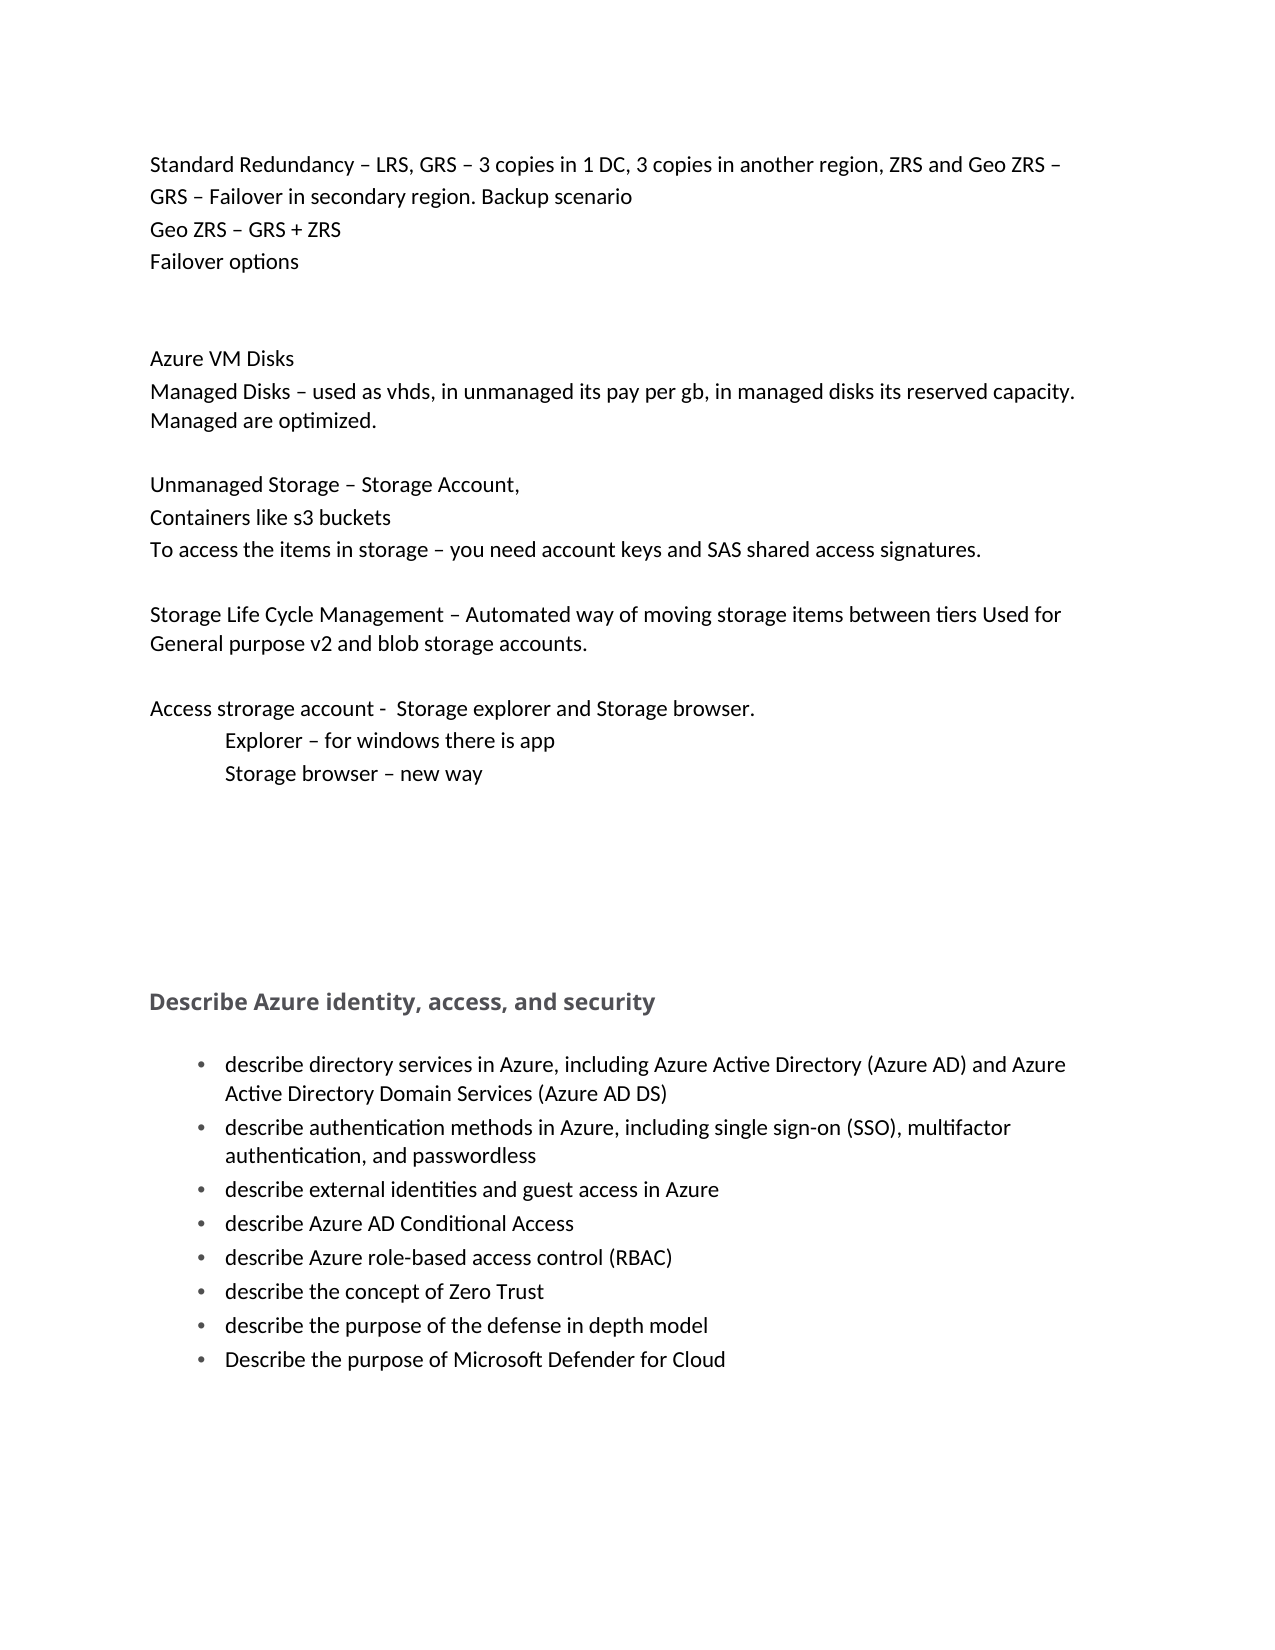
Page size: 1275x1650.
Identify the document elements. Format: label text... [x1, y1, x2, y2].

list describe authentication methods in Azure, including single sign-on (SSO), multifactor authentication, and passwordless [197, 1113, 1125, 1169]
list describe the purpose of the defense in depth model [197, 1311, 1125, 1339]
text Access strorage account - Storage explorer and Storage browser. [150, 694, 1125, 722]
text To access the items in storage – you need account keys and SAS shared access signatures. [150, 535, 1125, 563]
list Describe the purpose of Microsoft Defender for Cloud [197, 1345, 1125, 1373]
text Standard Redundancy – LRS, GRS – 3 copies in 1 DC, 3 copies in another region, ZRS and Geo ZRS – [150, 150, 1125, 178]
text Explorer – for windows there is app [150, 726, 1125, 754]
text Geo ZRS – GRS + ZRS [150, 215, 1125, 243]
list describe directory services in Azure, including Azure Active Directory (Azure AD) and Azure Active Directory Domain Services (Azure AD DS) [197, 1050, 1125, 1107]
list describe external identities and guest access in Azure [197, 1175, 1125, 1203]
text Containers like s3 buckets [150, 503, 1125, 531]
text Failover options [150, 247, 1125, 275]
text GRS – Failover in secondary region. Backup scenario [150, 182, 1125, 210]
text Storage browser – new way [150, 759, 1125, 787]
text Azure VM Disks [150, 344, 1125, 372]
subtitle Describe Azure identity, access, and security [148, 986, 1125, 1017]
text Managed Disks – used as vhds, in unmanaged its pay per gb, in managed disks its reserved capacity. Managed are optimized. [150, 377, 1125, 434]
text Storage Life Cycle Management – Automated way of moving storage items between tiers Used for General purpose v2 and blob storage accounts. [150, 600, 1125, 657]
text Unmanaged Storage – Storage Account, [150, 471, 1125, 499]
list describe the concept of Zero Trust [197, 1277, 1125, 1305]
list describe Azure AD Conditional Access [197, 1209, 1125, 1237]
list describe Azure role-based access control (RBAC) [197, 1243, 1125, 1271]
